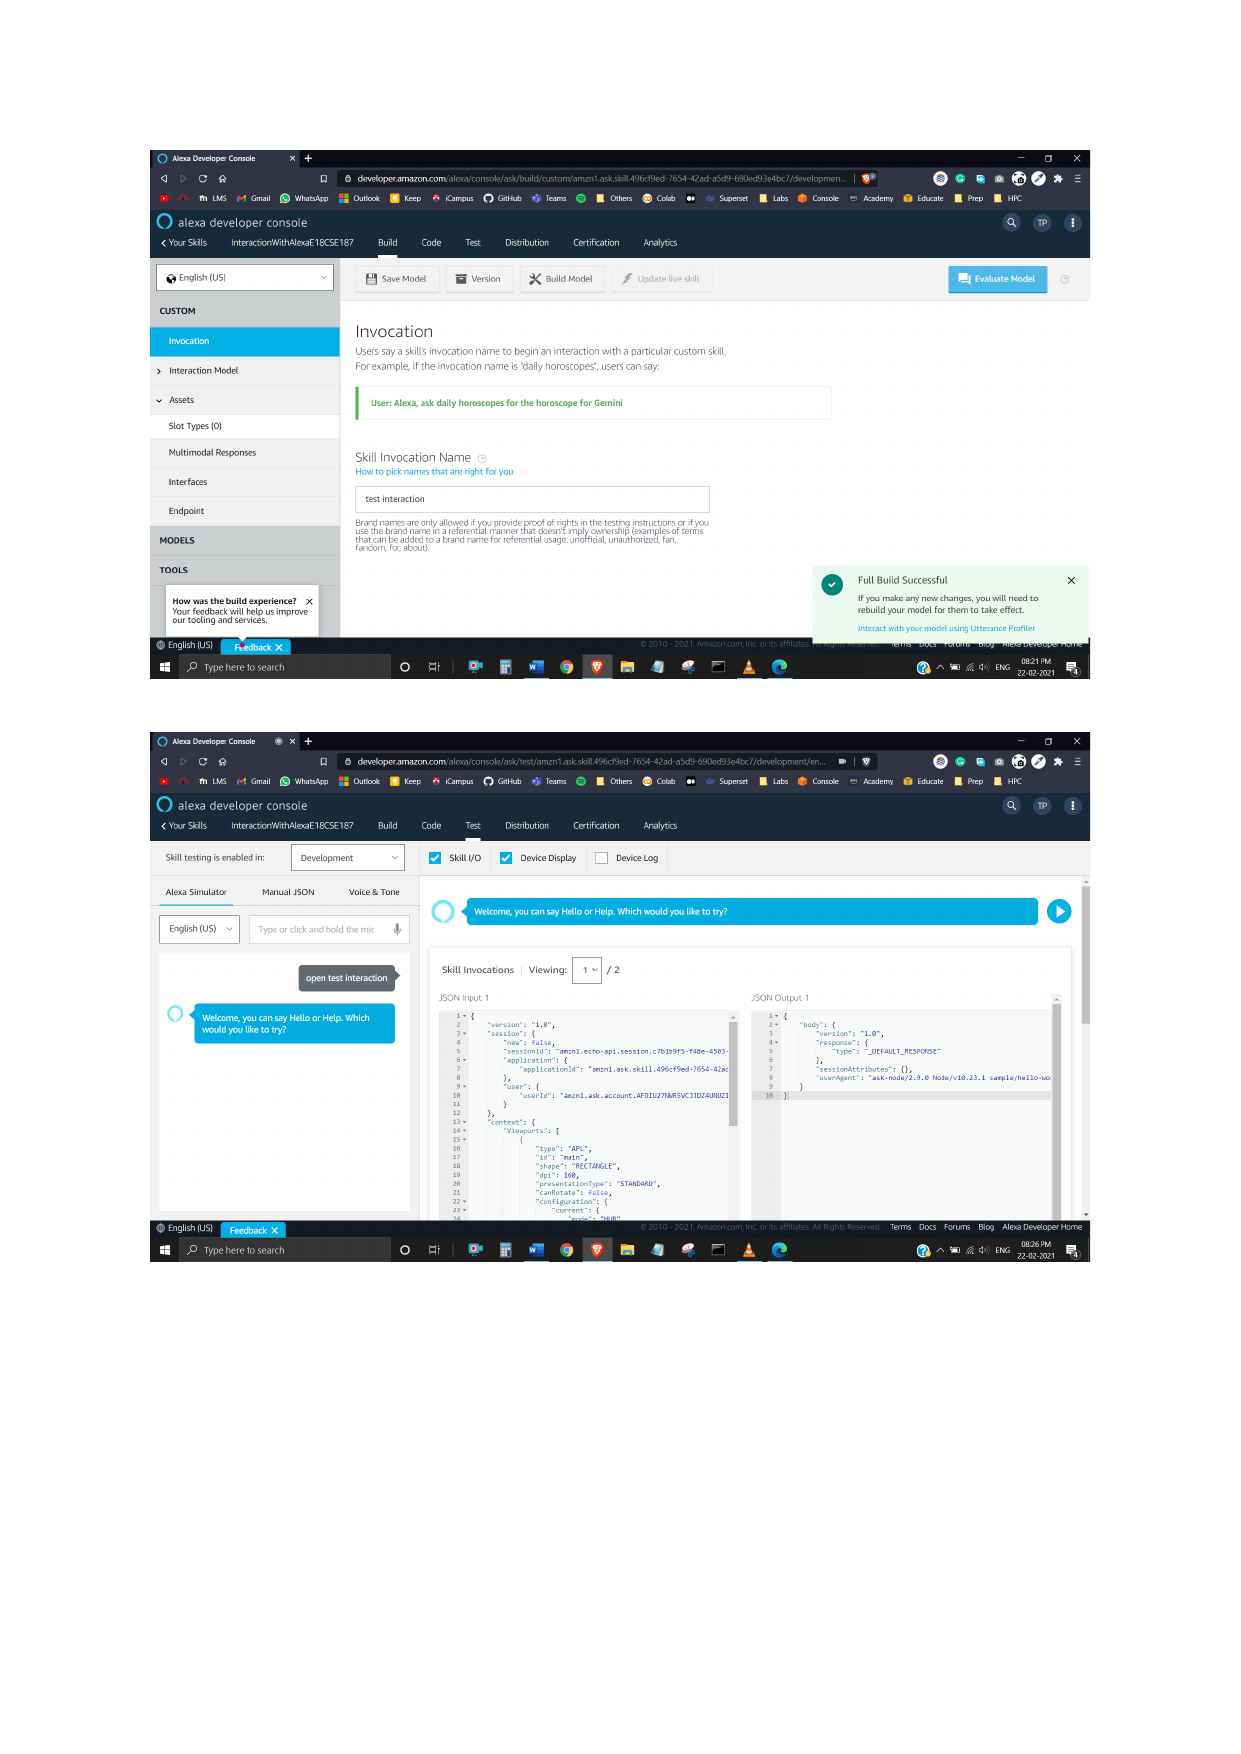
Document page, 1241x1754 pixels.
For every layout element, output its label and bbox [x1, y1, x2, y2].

picture [150, 150, 1091, 679]
picture [150, 732, 1091, 1262]
